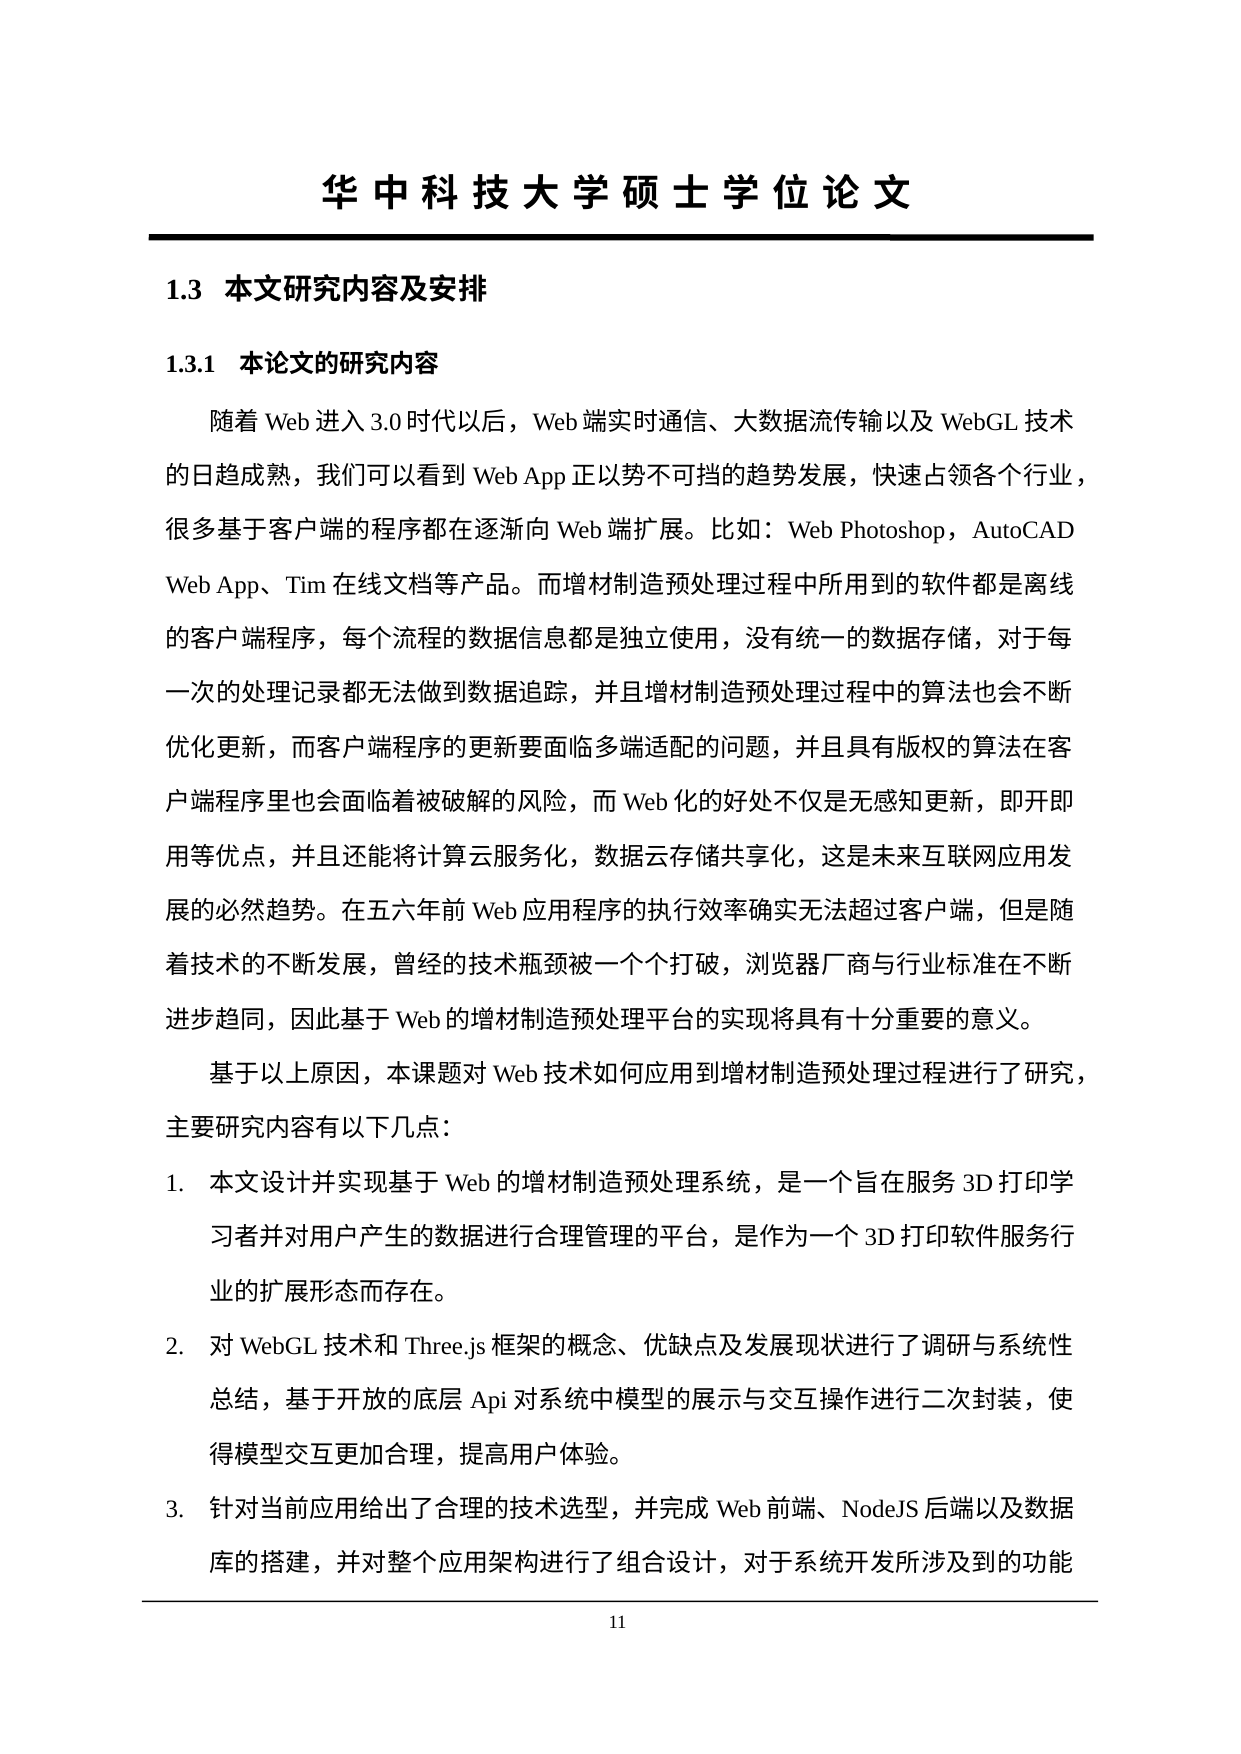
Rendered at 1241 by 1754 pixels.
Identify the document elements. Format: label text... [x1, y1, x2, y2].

list 对WebGL技术和Three.js框架的概念、优缺点及发展现状进行了调研与系统性总结，基于开放的底层Api对系统中模型的展示与交互操作进行二次封装，使得模型交互更加合理，提高用户体验。 [165, 1325, 1075, 1470]
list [165, 1488, 1075, 1579]
list 本文设计并实现基于Web的增材制造预处理系统，是一个旨在服务3D打印学习者并对用户产生的数据进行合理管理的平台，是作为一个3D打印软件服务行业的扩展形态而存在。 [165, 1162, 1075, 1307]
text 随着Web进入3.0时代以后，Web端实时通信、大数据流传输以及WebGL技术的日趋成熟，我们可以看到Web App正以势不可挡的趋势发展，快速占领各个行业，很多基于客户端的程序都在逐渐向Web端扩展。比如：Web Photoshop，AutoCAD Web App、Tim在线文档等产品。而增材制造预处理过程中所用到的软件都是离线的客户端程序，每个流程的数据信息都是独立使用，没有统一的数据存储，对于每一次的处理记录都无法做到数据追踪，并且增材制造预处理过程中的算法也会不断优化更新，而客户端程序的更新要面临多端适配的问题，并且具有版权的算法在客户端程序里也会面临着被破解的风险，而Web化的好处不仅是无感知更新，即开即用等优点，并且还能将计算云服务化，数据云存储共享化，这是未来互联网应用发展的必然趋势。在五六年前Web应用程序的执行效率确实无法超过客户端，但是随着技术的不断发展，曾经的技术瓶颈被一个个打破，浏览器厂商与行业标准在不断进步趋同，因此基于Web的增材制造预处理平台的实现将具有十分重要的意义。 [165, 401, 1075, 1035]
subtitle 本文研究内容及安排 [165, 266, 1075, 308]
subtitle 本论文的研究内容 [165, 344, 1075, 380]
text 基于以上原因，本课题对Web技术如何应用到增材制造预处理过程进行了研究，主要研究内容有以下几点： [165, 1053, 1075, 1144]
